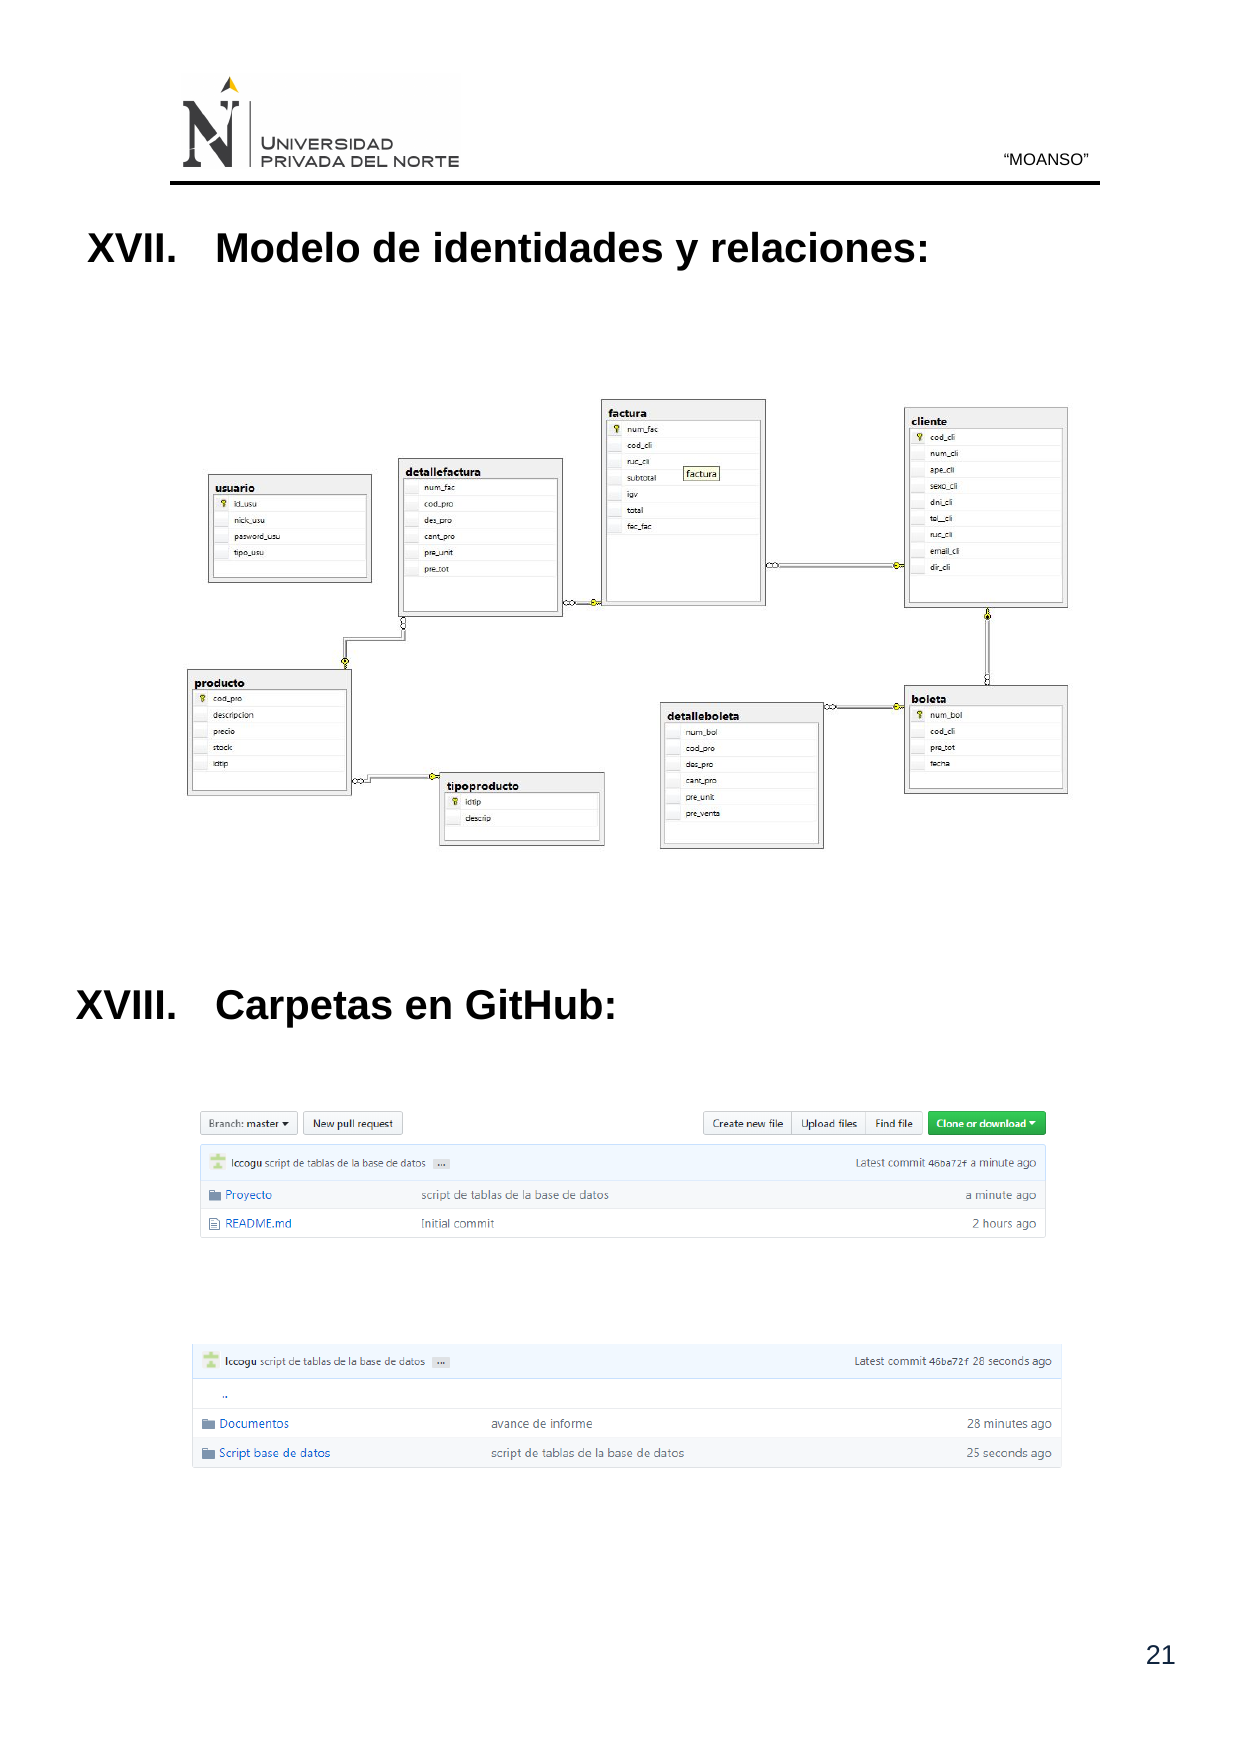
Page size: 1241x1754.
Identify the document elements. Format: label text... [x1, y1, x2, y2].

picture [176, 1106, 1089, 1244]
picture [181, 73, 462, 169]
picture [176, 1344, 1089, 1484]
picture [177, 390, 1089, 862]
list Modelo de identidades y relaciones: [177, 223, 1092, 271]
list Carpetas en GitHub: [177, 980, 1092, 1028]
